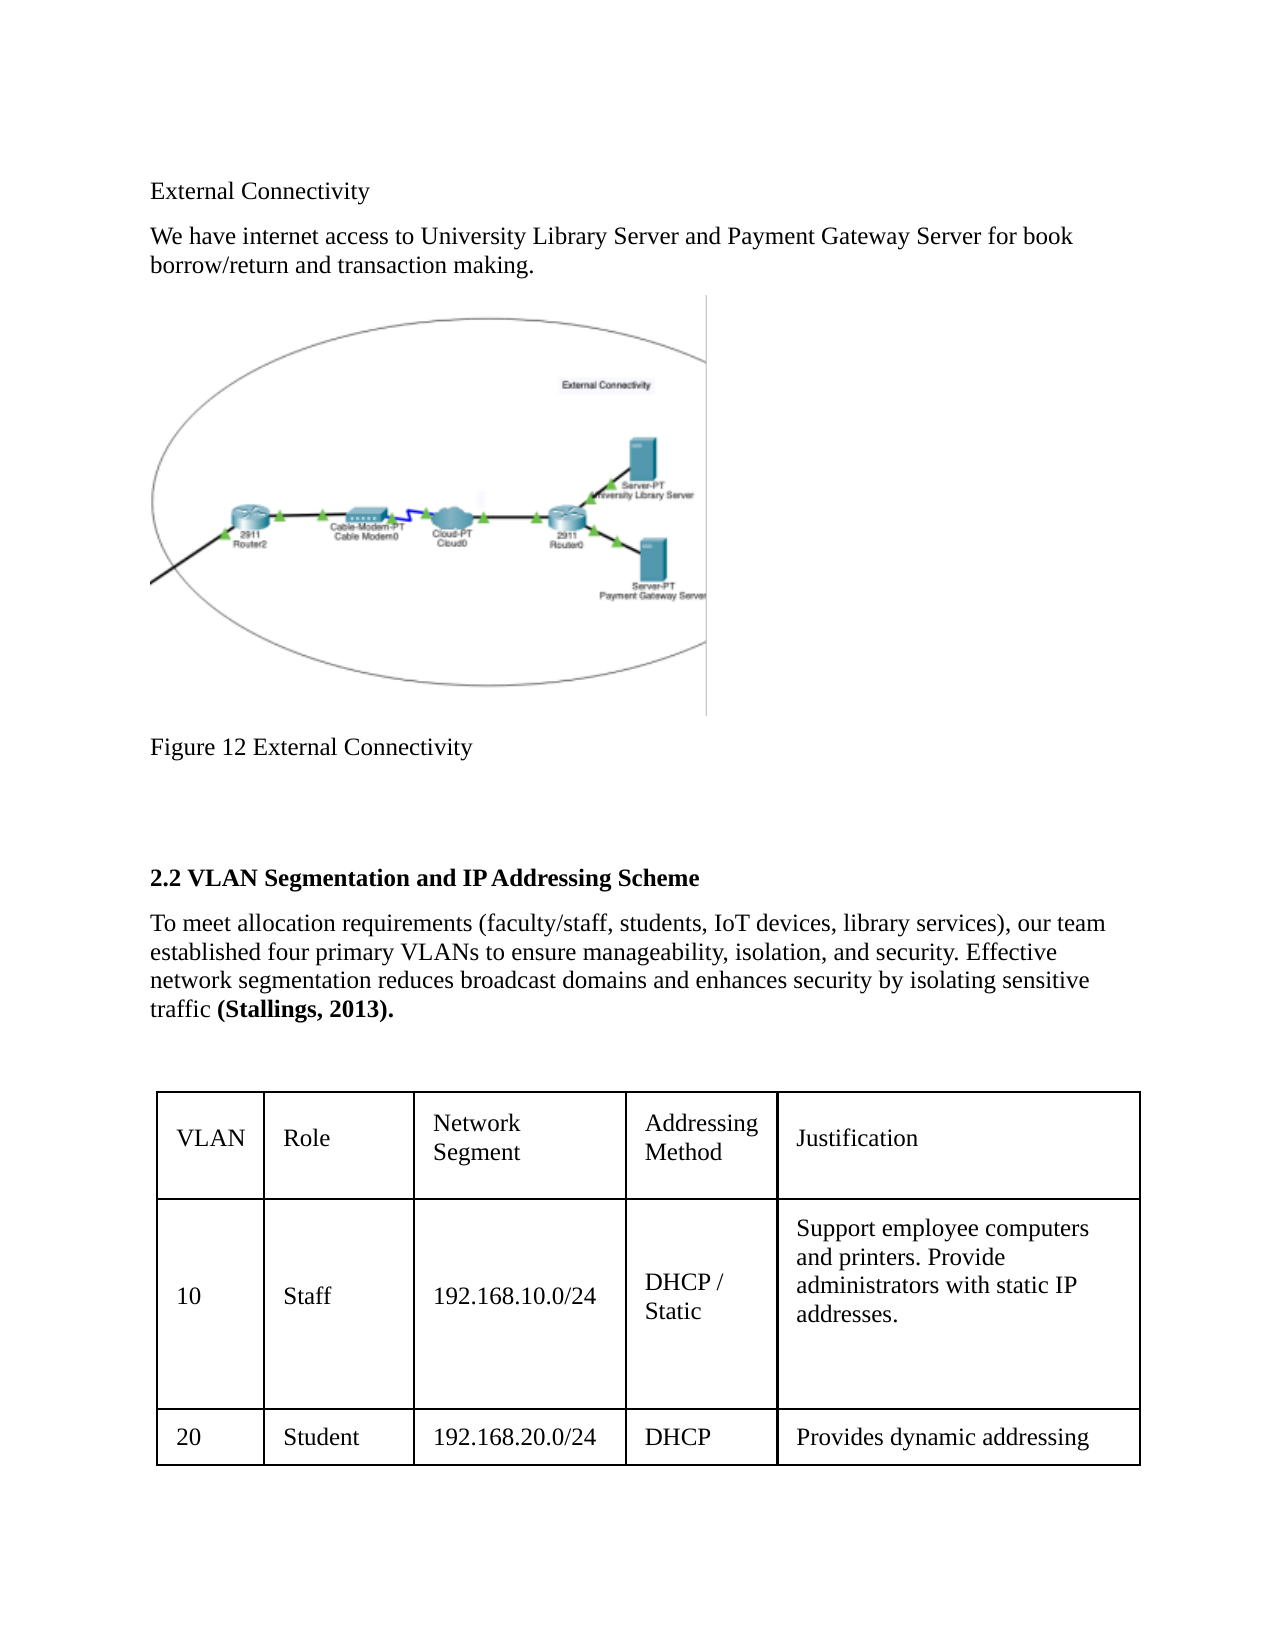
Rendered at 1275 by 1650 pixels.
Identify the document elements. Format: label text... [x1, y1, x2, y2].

table_header Network Segment [415, 1093, 625, 1198]
text Figure 12 External Connectivity [150, 732, 1125, 761]
text 2.2 VLAN Segmentation and IP Addressing Scheme [150, 863, 1125, 891]
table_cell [779, 1410, 1139, 1464]
table_cell Student [265, 1410, 413, 1464]
table_header Role [265, 1093, 413, 1198]
table_cell 192.168.10.0/24 [415, 1200, 625, 1408]
picture [150, 295, 708, 716]
table_cell DHCP [627, 1410, 776, 1464]
text External Connectivity [150, 176, 1125, 205]
table_cell 10 [158, 1200, 263, 1408]
text To meet allocation requirements (faculty/staff, students, IoT devices, library services), our team established four primary VLANs to ensure manageability, isolation, and security. Effective network segmentation reduces broadcast domains and enhances security by isolating sensitive traffic (Stallings, 2013). [150, 908, 1125, 1023]
table_header Addressing Method [627, 1093, 776, 1198]
table_header VLAN [158, 1093, 263, 1198]
text We have internet access to University Library Server and Payment Gateway Server for book borrow/return and transaction making. [150, 221, 1125, 279]
table_header Justification [779, 1093, 1139, 1198]
table_cell 20 [158, 1410, 263, 1464]
table_cell Staff [265, 1200, 413, 1408]
table_cell Support employee computers and printers. Provide administrators with static IP addresses. [779, 1200, 1139, 1408]
table_cell DHCP / Static [627, 1200, 776, 1408]
table_cell 192.168.20.0/24 [415, 1410, 625, 1464]
